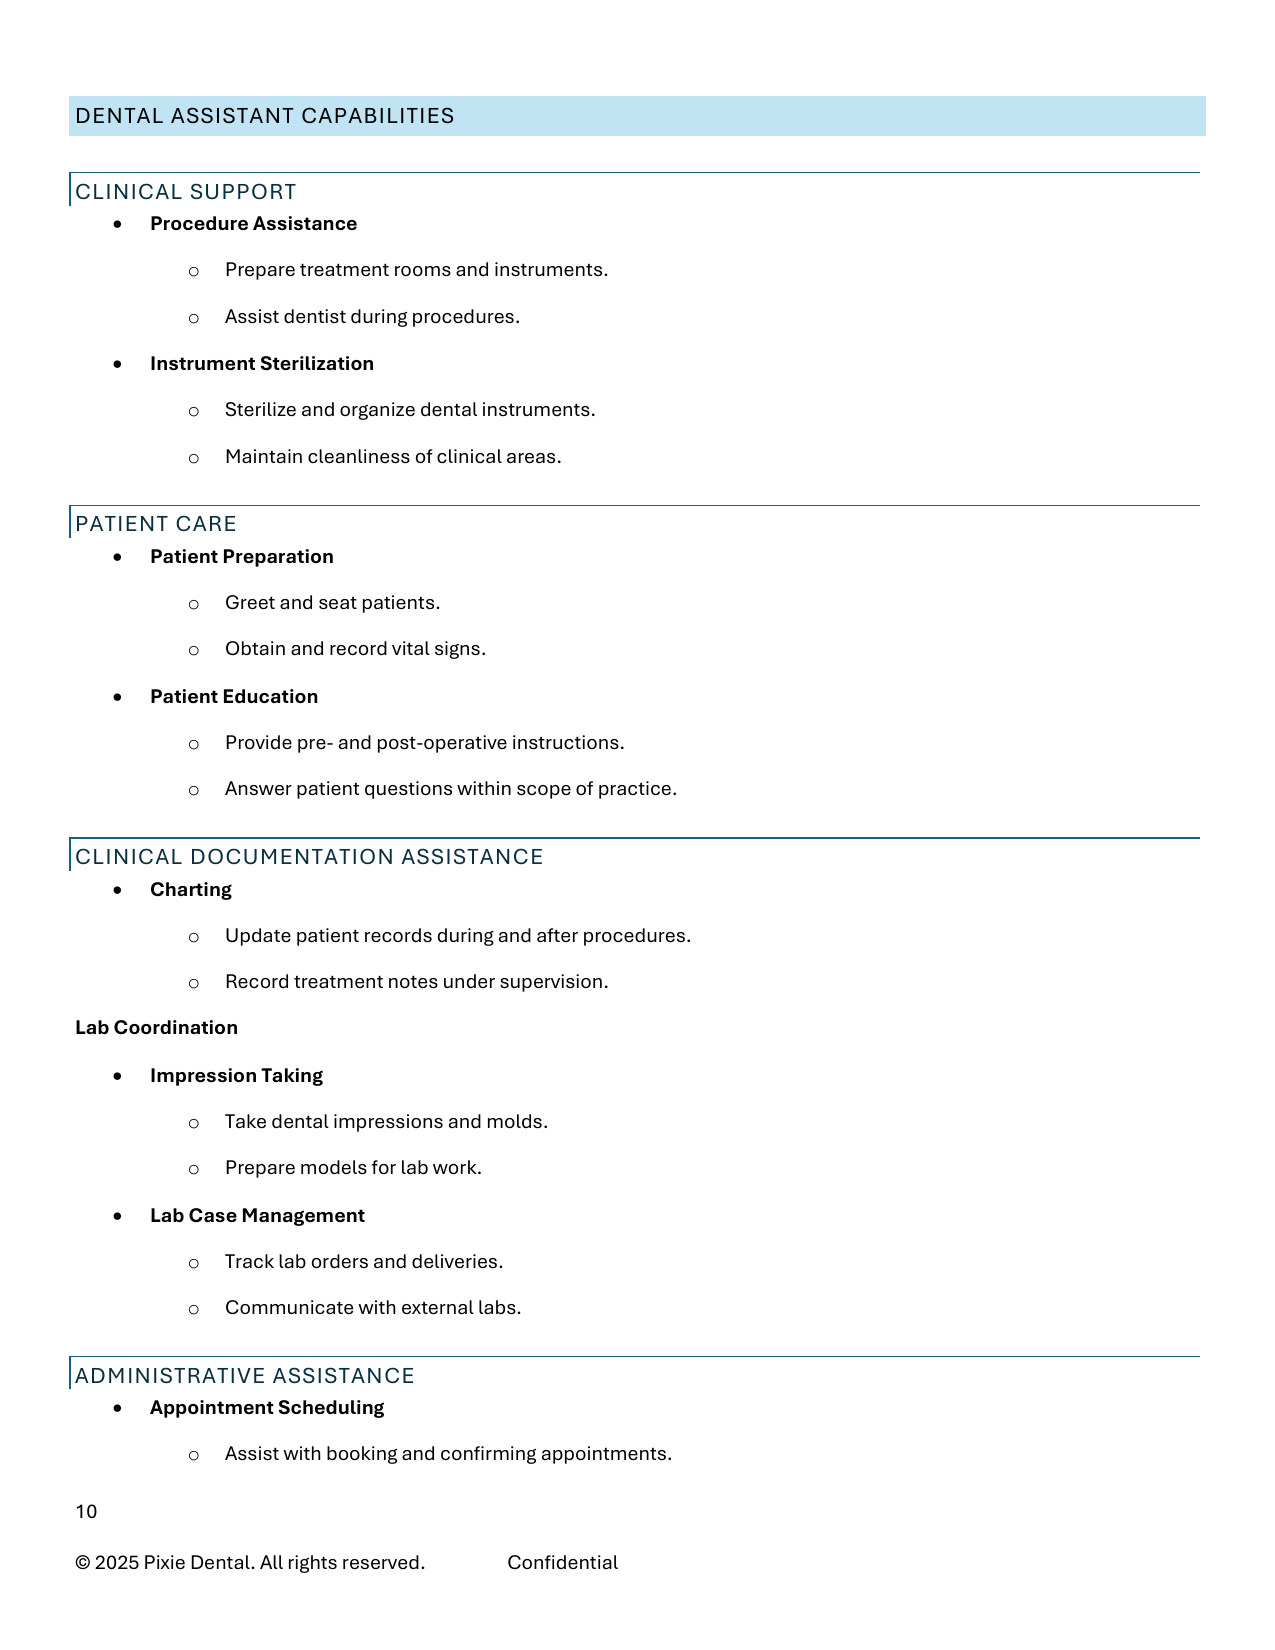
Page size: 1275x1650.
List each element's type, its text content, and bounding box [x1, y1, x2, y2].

list Record treatment notes under supervision. [187, 969, 1200, 995]
list Instrument Sterilization [112, 350, 1200, 377]
list Answer patient questions within scope of practice. [187, 776, 1200, 802]
list Patient Education [112, 682, 1200, 709]
list Greet and seat patients. [187, 590, 1200, 616]
list Track lab orders and deliveries. [187, 1248, 1200, 1274]
list Obtain and record vital signs. [187, 636, 1200, 662]
list Take dental impressions and molds. [187, 1108, 1200, 1134]
list Provide pre- and post-operative instructions. [187, 730, 1200, 756]
list Communicate with external labs. [187, 1295, 1200, 1321]
subtitle Administrative Assistance [71, 1357, 1200, 1389]
text Lab Coordination [75, 1015, 1200, 1041]
list Prepare treatment rooms and instruments. [187, 257, 1200, 283]
list Prepare models for lab work. [187, 1155, 1200, 1181]
list Assist dentist during procedures. [187, 303, 1200, 329]
list Charting [112, 875, 1200, 902]
list Appointment Scheduling [112, 1394, 1200, 1421]
list Update patient records during and after procedures. [187, 922, 1200, 948]
list Procedure Assistance [112, 210, 1200, 236]
list Sterilize and organize dental instruments. [187, 397, 1200, 423]
list Impression Taking [112, 1061, 1200, 1088]
subtitle Patient Care [71, 506, 1200, 538]
list Maintain cleanliness of clinical areas. [187, 443, 1200, 469]
list Assist with booking and confirming appointments. [187, 1441, 1200, 1467]
subtitle Clinical Documentation Assistance [71, 839, 1200, 871]
subtitle Dental Assistant Capabilities [75, 102, 1200, 130]
subtitle Clinical Support [71, 173, 1200, 206]
list Lab Case Management [112, 1201, 1200, 1228]
list Patient Preparation [112, 542, 1200, 569]
